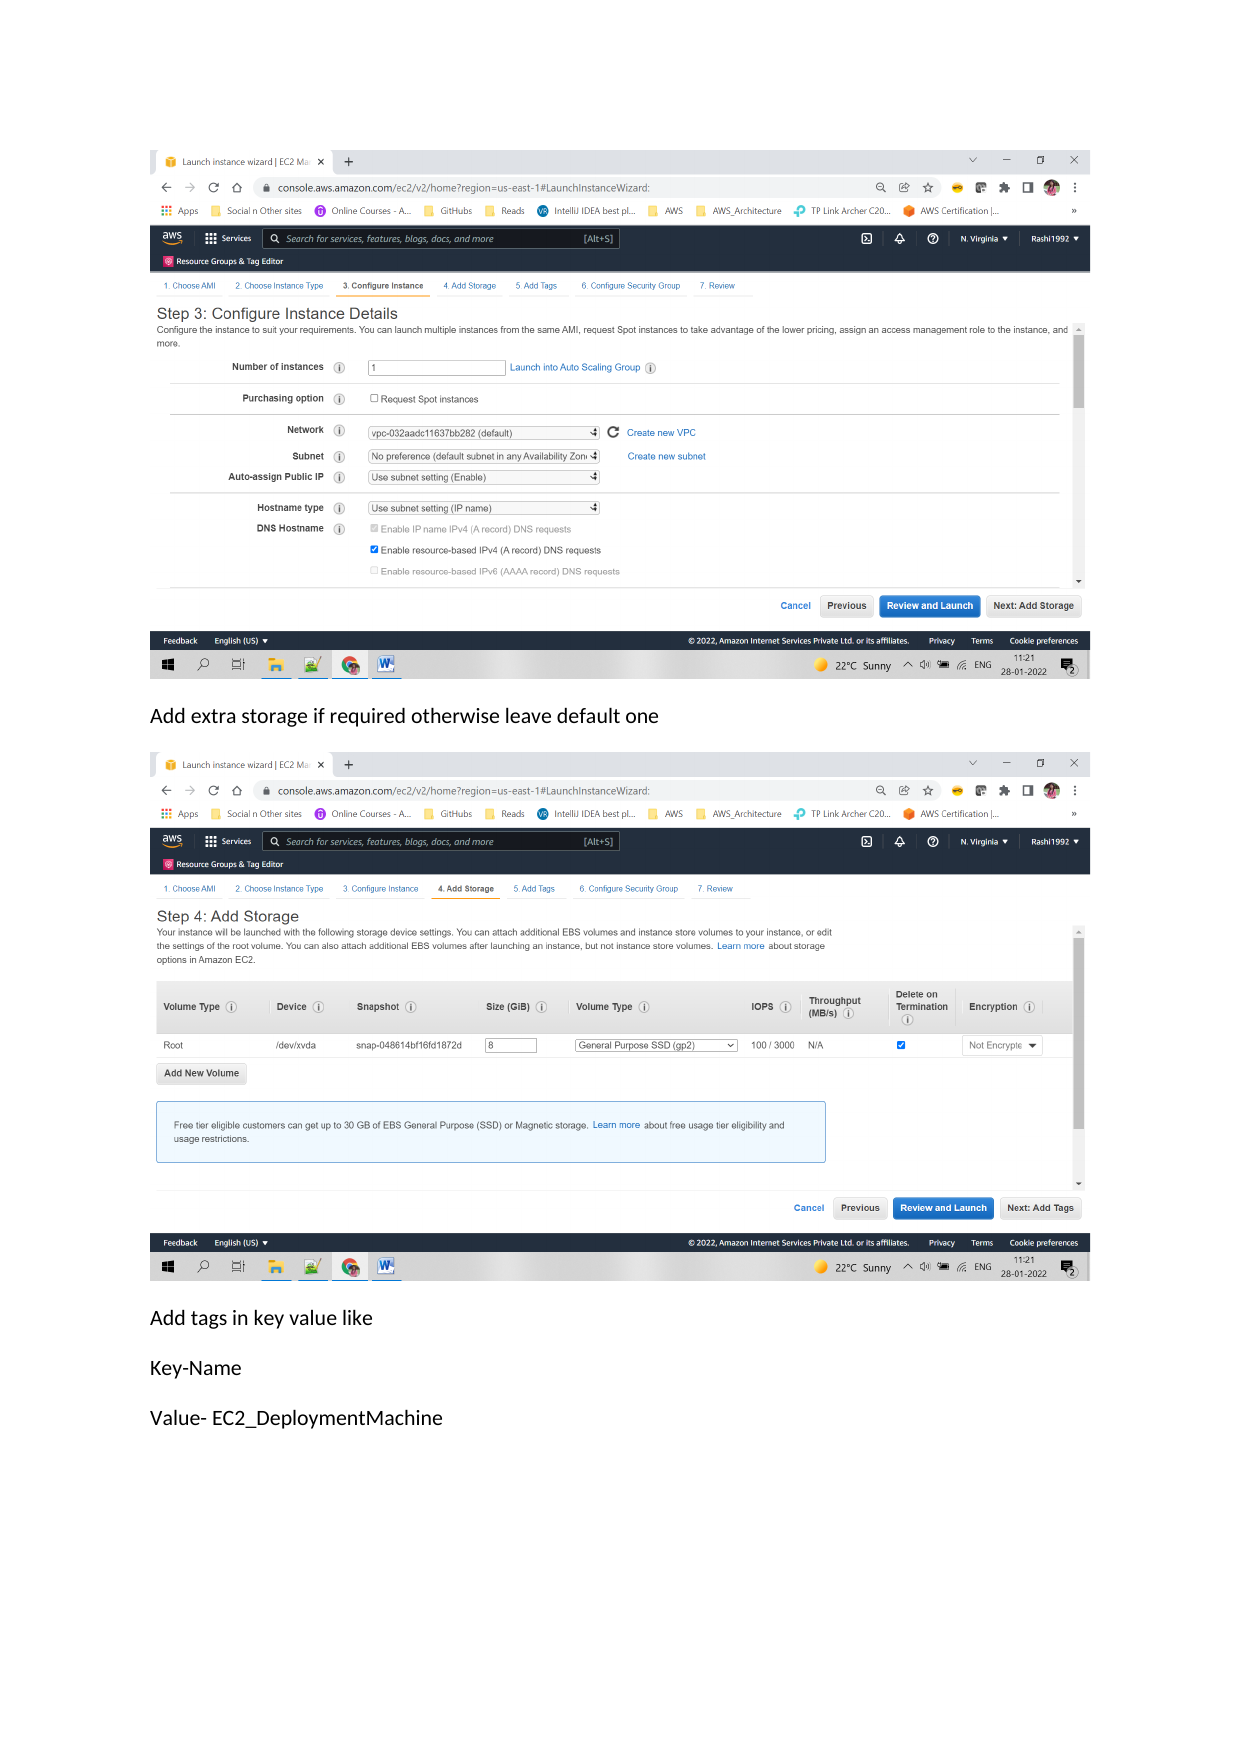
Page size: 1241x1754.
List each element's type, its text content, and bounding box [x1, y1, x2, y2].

picture [150, 752, 1091, 1281]
text Value- EC2_DeploymentMachine [150, 1404, 1090, 1431]
text Key-Name [150, 1354, 1090, 1381]
picture [150, 150, 1091, 679]
text Add tags in key value like [150, 1304, 1090, 1331]
text Add extra storage if required otherwise leave default one [150, 702, 1090, 729]
